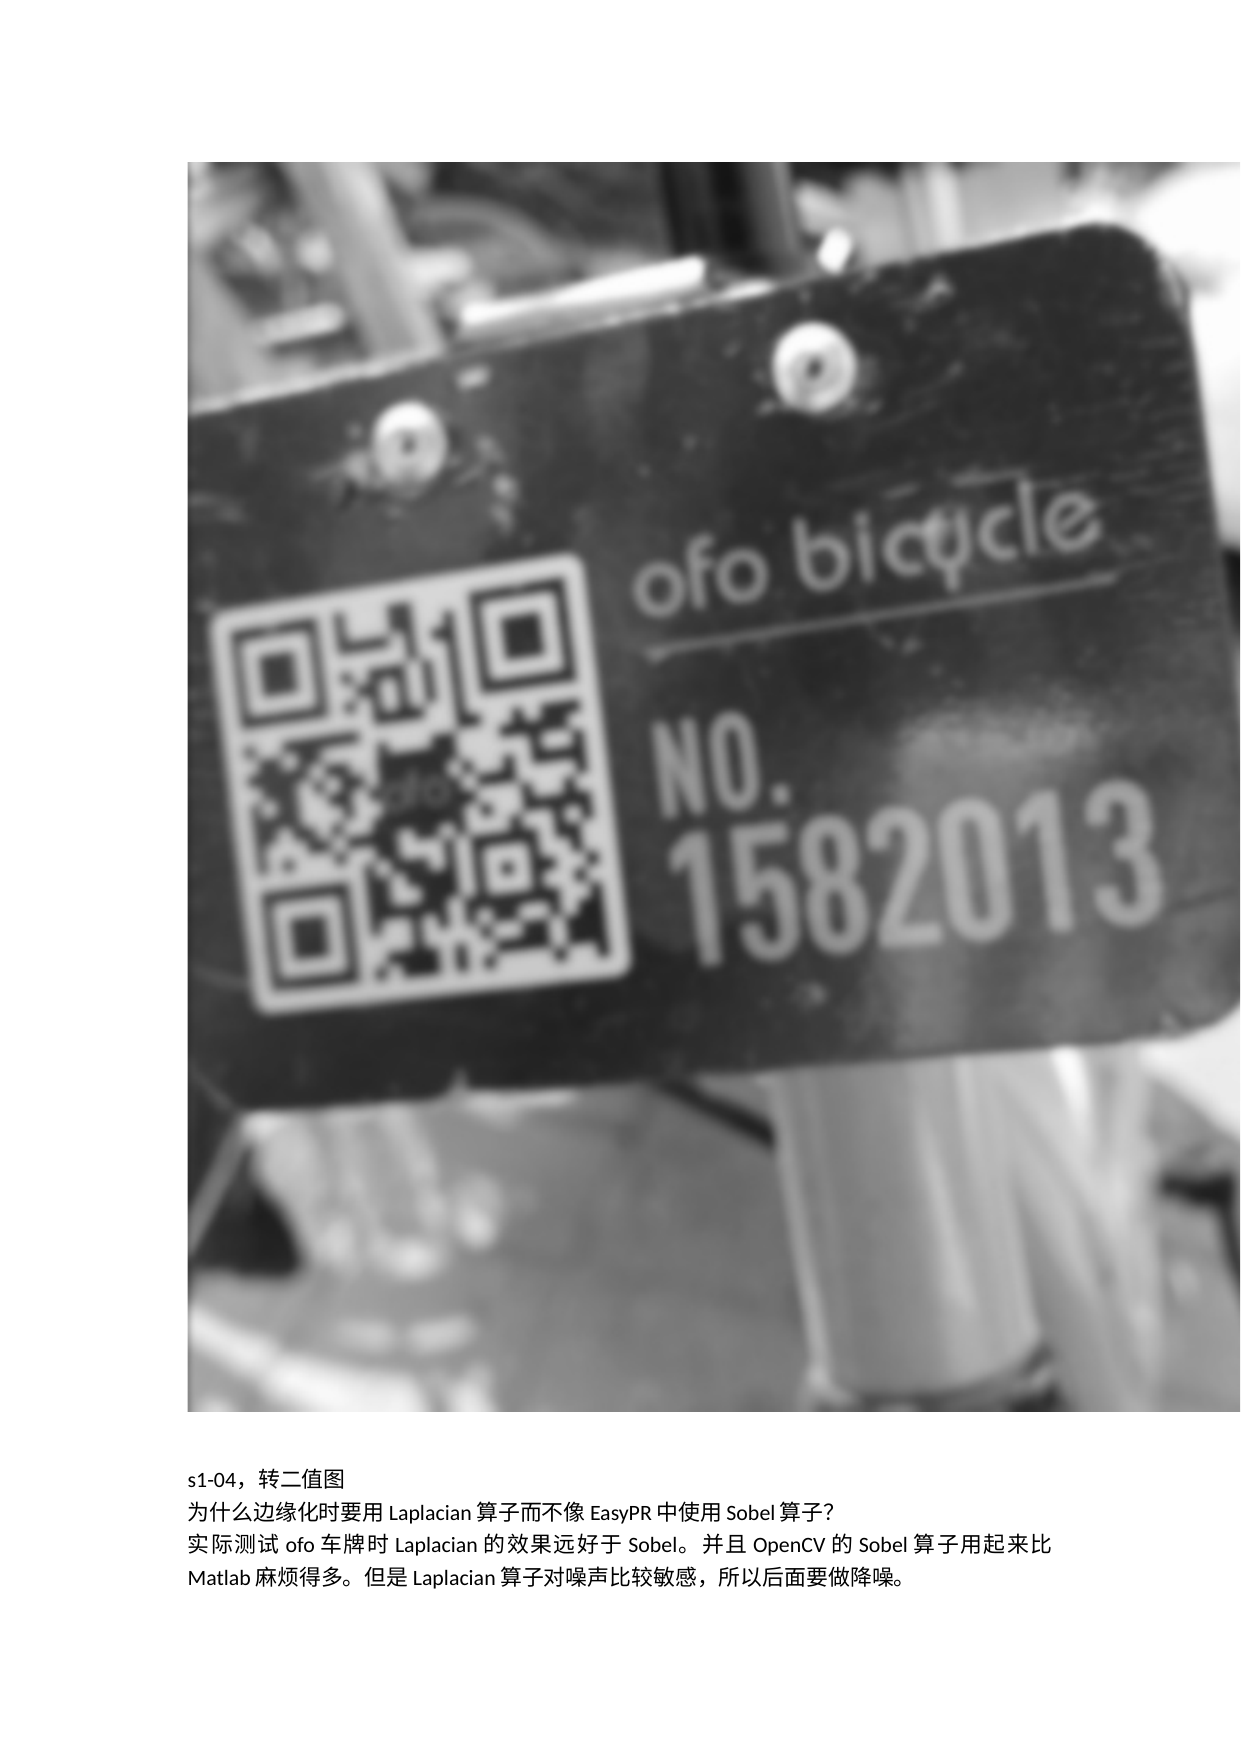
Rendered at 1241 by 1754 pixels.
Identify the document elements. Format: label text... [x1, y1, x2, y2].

text s1-04，转二值图 [187, 1462, 1053, 1494]
picture [187, 162, 1241, 1412]
text 为什么边缘化时要用Laplacian算子而不像EasyPR中使用Sobel算子？ [187, 1494, 1053, 1527]
text 实际测试ofo车牌时Laplacian的效果远好于Sobel。并且OpenCV的Sobel算子用起来比Matlab麻烦得多。但是Laplacian算子对噪声比较敏感，所以后面要做降噪。 [187, 1527, 1053, 1592]
